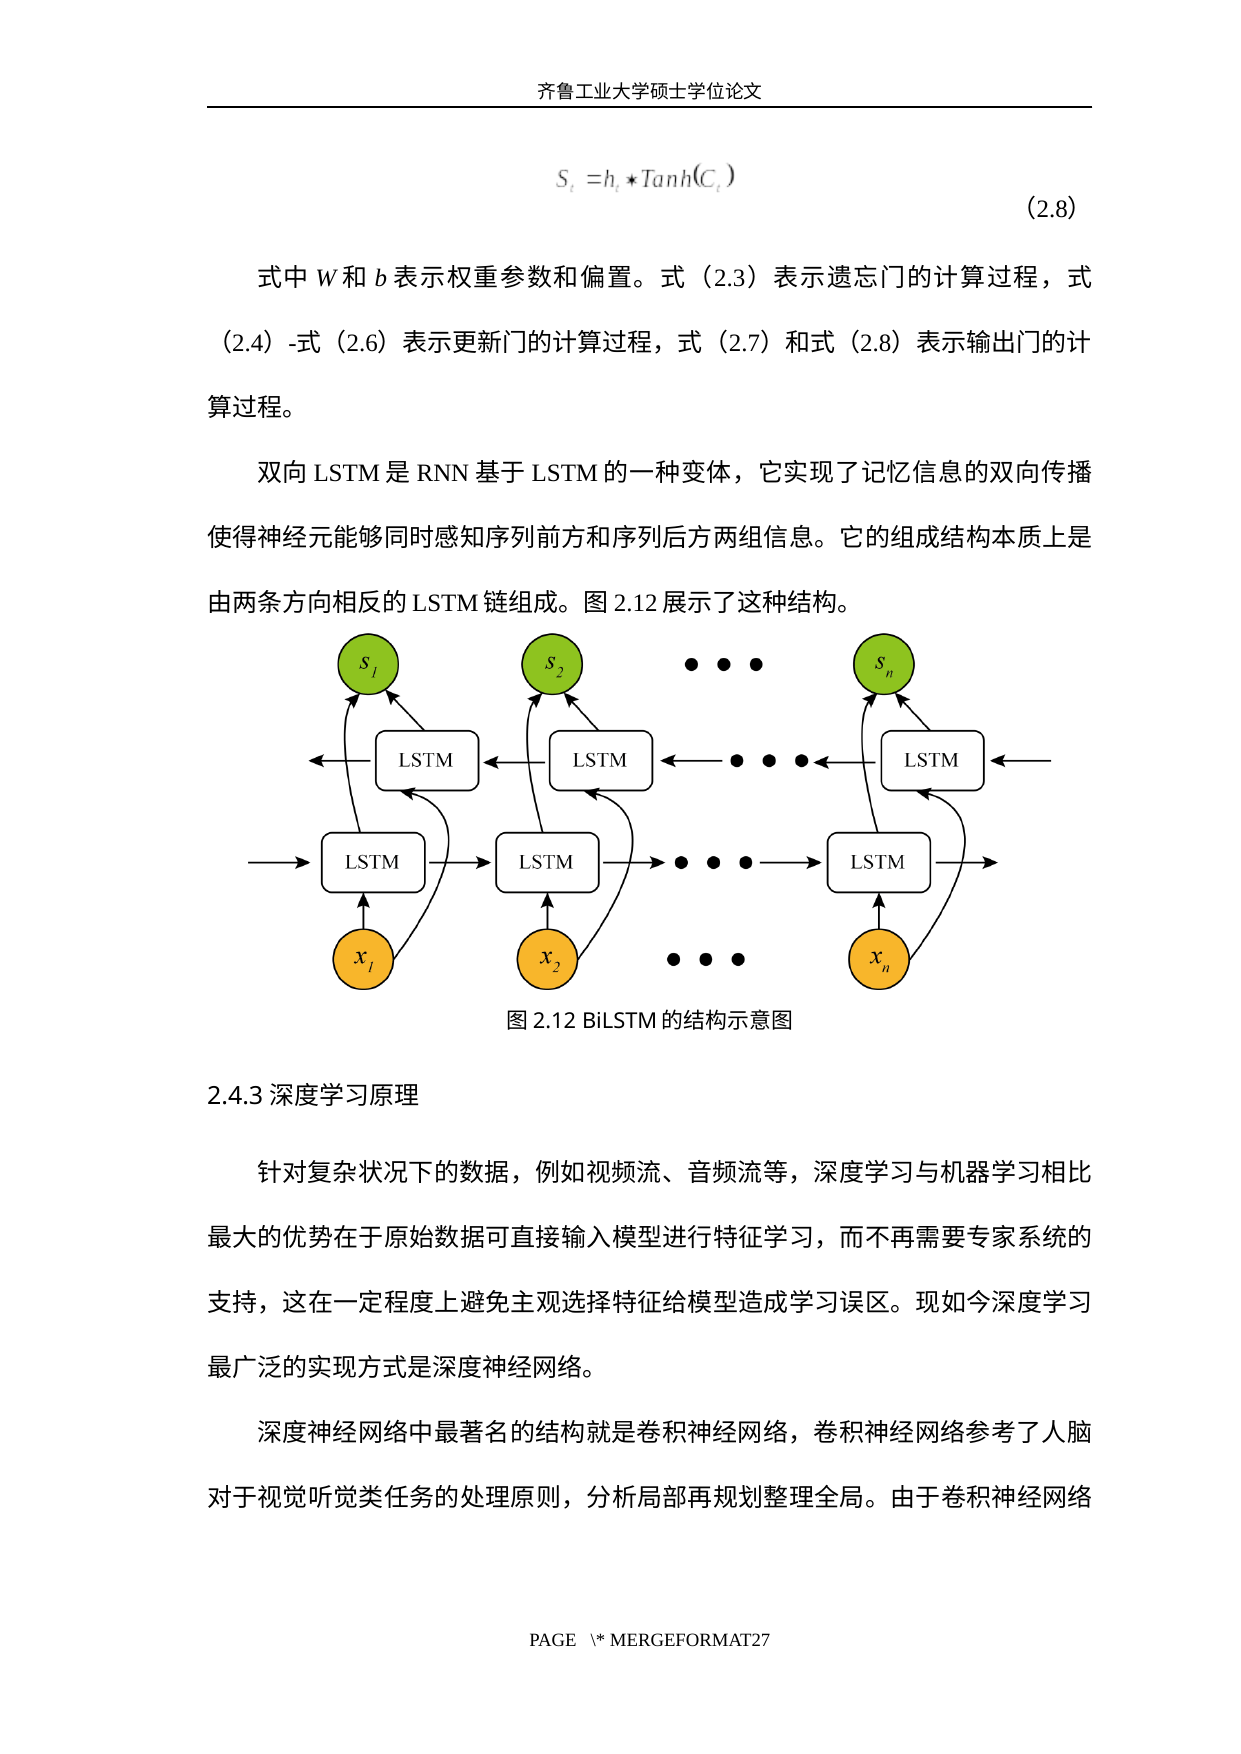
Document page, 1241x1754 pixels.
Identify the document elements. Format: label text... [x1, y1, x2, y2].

text 式中W和b表示权重参数和偏置。式（2.3）表示遗忘门的计算过程，式（2.4）-式（2.6）表示更新门的计算过程，式（2.7）和式（2.8）表示输出门的计算过程。 [207, 243, 1092, 438]
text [207, 1398, 1092, 1528]
text 图2.12 BiLSTM的结构示意图 [207, 1003, 1092, 1036]
text 针对复杂状况下的数据，例如视频流、音频流等，深度学习与机器学习相比最大的优势在于原始数据可直接输入模型进行特征学习，而不再需要专家系统的支持，这在一定程度上避免主观选择特征给模型造成学习误区。现如今深度学习最广泛的实现方式是深度神经网络。 [207, 1138, 1092, 1398]
text 双向LSTM是RNN基于LSTM的一种变体，它实现了记忆信息的双向传播，使得神经元能够同时感知序列前方和序列后方两组信息。它的组成结构本质上是由两条方向相反的LSTM链组成。图2.12展示了这种结构。 [207, 438, 1092, 633]
subtitle 2.4.3 深度学习原理 [207, 1061, 1092, 1126]
picture [248, 633, 1052, 990]
text （2.8） [207, 162, 1092, 227]
